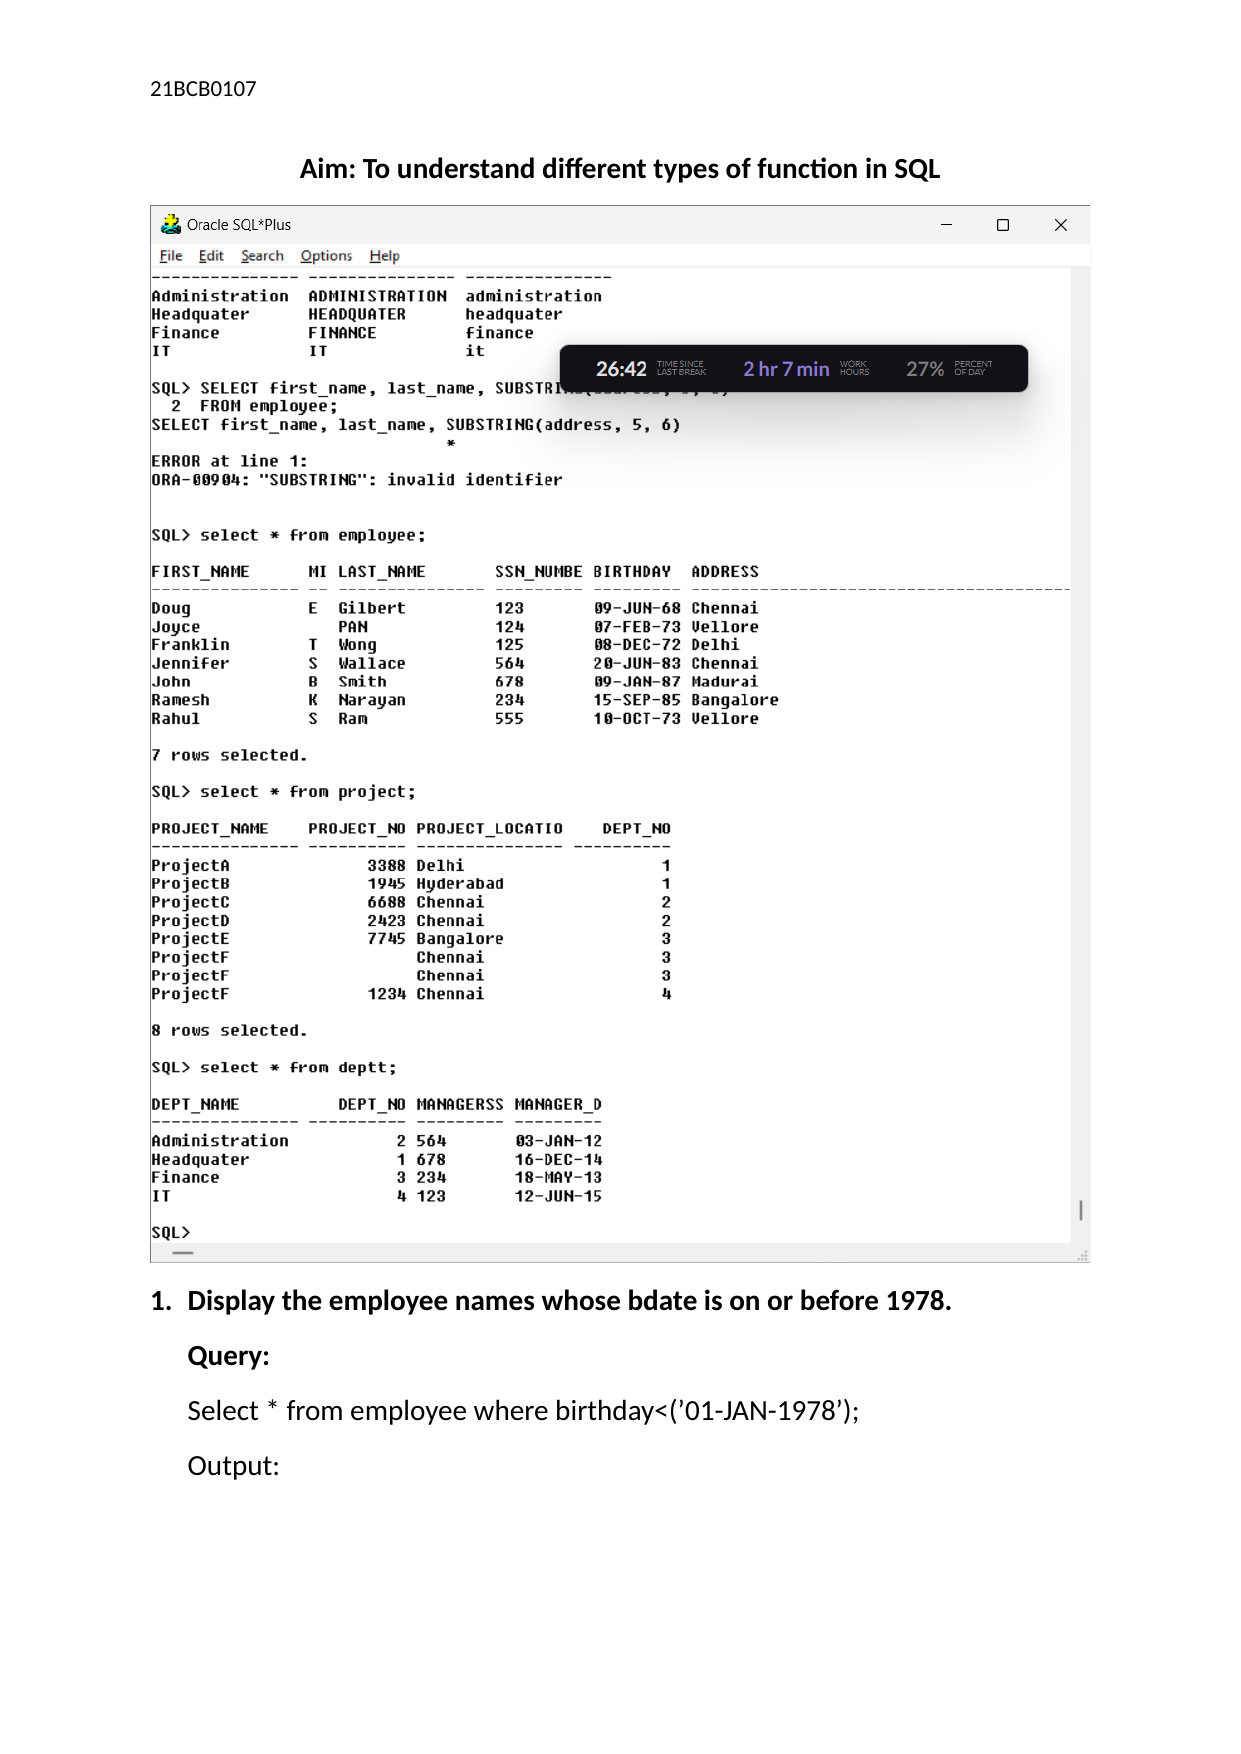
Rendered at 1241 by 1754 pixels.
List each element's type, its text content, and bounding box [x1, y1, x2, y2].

picture [150, 205, 1091, 1263]
text Aim: To understand different types of function in SQL [150, 150, 1090, 186]
list Display the employee names whose bdate is on or before 1978. [150, 1282, 1090, 1317]
text Query: [187, 1337, 1090, 1372]
text Output: [187, 1447, 1090, 1483]
text Select * from employee where birthday<(’01-JAN-1978’); [187, 1392, 1090, 1427]
